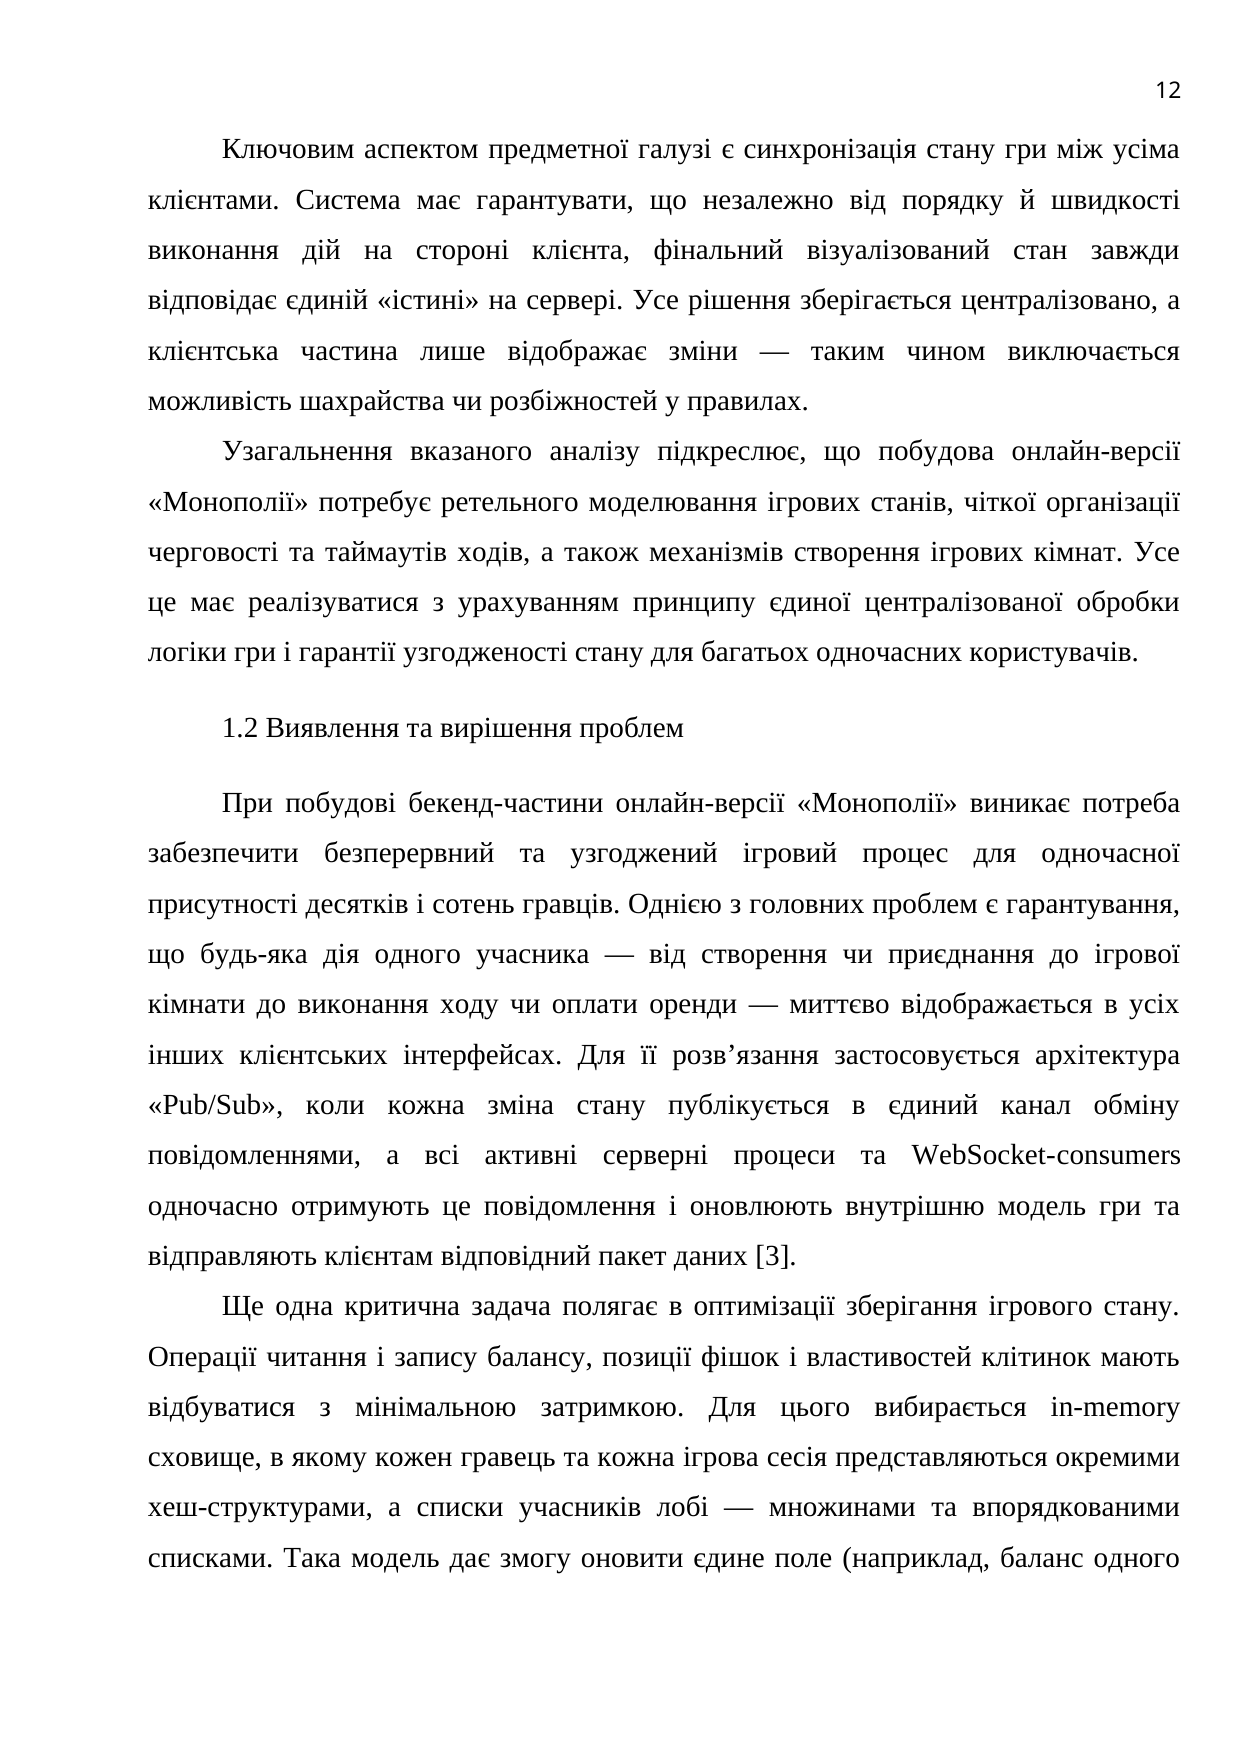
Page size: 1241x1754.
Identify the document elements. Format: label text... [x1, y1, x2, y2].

text 1.2 Виявлення та вирішення проблем [222, 710, 1181, 743]
text При побудові бекенд-частини онлайн-версії «Монополії» виникає потреба забезпечити безперервний та узгоджений ігровий процес для одночасної присутності десятків і сотень гравців. Однією з головних проблем є гарантування, що будь-яка дія одного учасника — від створення чи приєднання до ігрової кімнати до виконання ходу чи оплати оренди — миттєво відображається в усіх інших клієнтських інтерфейсах. Для її розв’язання застосовується архітектура «Pub/Sub», коли кожна зміна стану публікується в єдиний канал обміну повідомленнями, а всі активні серверні процеси та WebSocket-consumers одночасно отримують це повідомлення і оновлюють внутрішню модель гри та відправляють клієнтам відповідний пакет даних [3]. [148, 785, 1181, 1272]
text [148, 1288, 1181, 1573]
text Узагальнення вказаного аналізу підкреслює, що побудова онлайн-версії «Монополії» потребує ретельного моделювання ігрових станів, чіткої організації черговості та таймаутів ходів, а також механізмів створення ігрових кімнат. Усе це має реалізуватися з урахуванням принципу єдиної централізованої обробки логіки гри і гарантії узгодженості стану для багатьох одночасних користувачів. [148, 433, 1181, 668]
text Ключовим аспектом предметної галузі є синхронізація стану гри між усіма клієнтами. Система має гарантувати, що незалежно від порядку й швидкості виконання дій на стороні клієнта, фінальний візуалізований стан завжди відповідає єдиній «істині» на сервері. Усе рішення зберігається централізовано, а клієнтська частина лише відображає зміни — таким чином виключається можливість шахрайства чи розбіжностей у правилах. [148, 131, 1181, 417]
